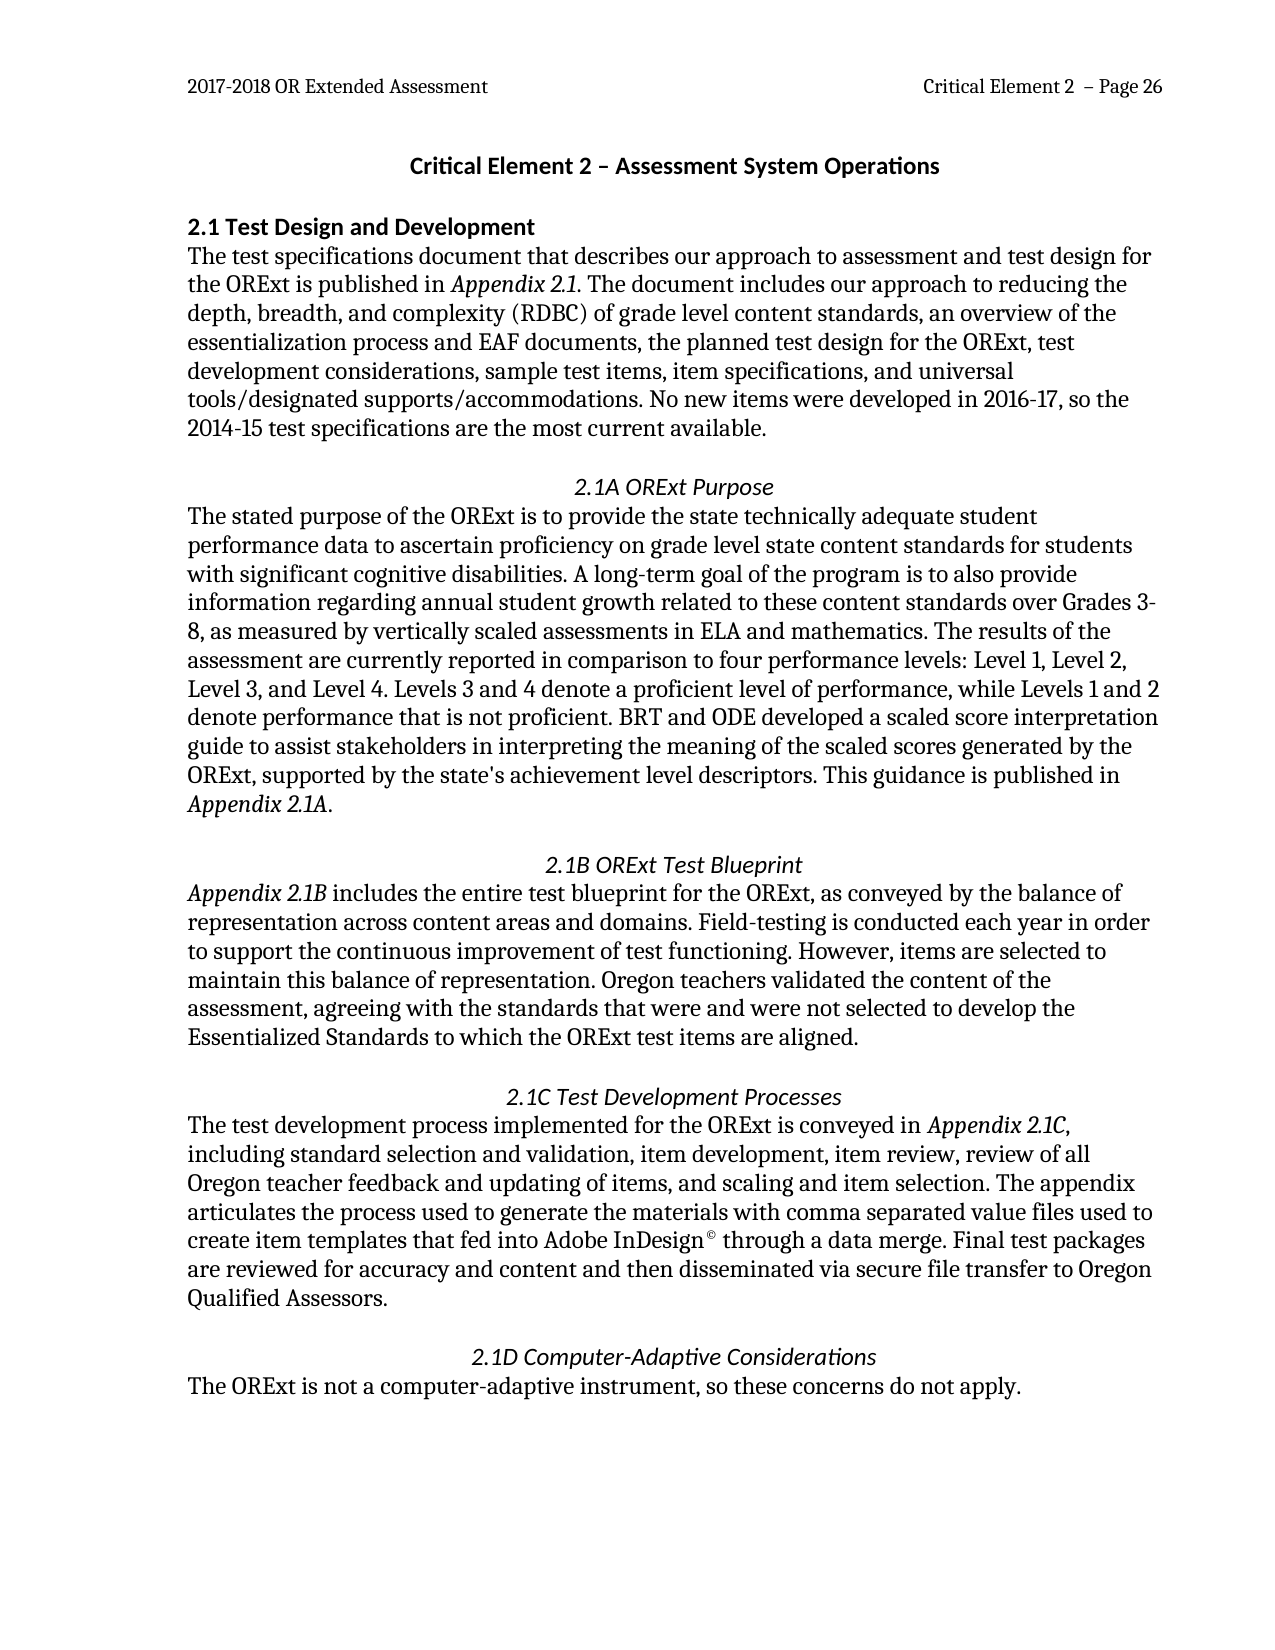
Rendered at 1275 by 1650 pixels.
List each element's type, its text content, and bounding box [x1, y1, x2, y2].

text The test specifications document that describes our approach to assessment and test design for the ORExt is published in Appendix 2.1. The document includes our approach to reducing the depth, breadth, and complexity (RDBC) of grade level content standards, an overview of the essentialization process and EAF documents, the planned test design for the ORExt, test development considerations, sample test items, item specifications, and universal tools/designated supports/accommodations. No new items were developed in 2016-17, so the 2014-15 test specifications are the most current available. [187, 242, 1162, 443]
text 2.1B ORExt Test Blueprint [187, 849, 1162, 879]
text The ORExt is not a computer-adaptive instrument, so these concerns do not apply. [187, 1372, 1162, 1400]
text 2.1C Test Development Processes [187, 1081, 1162, 1111]
text Appendix 2.1B includes the entire test blueprint for the ORExt, as conveyed by the balance of representation across content areas and domains. Field-testing is conducted each year in order to support the continuous improvement of test functioning. However, items are selected to maintain this balance of representation. Oregon teachers validated the content of the assessment, agreeing with the standards that were and were not selected to develop the Essentialized Standards to which the ORExt test items are aligned. [187, 879, 1162, 1052]
text Critical Element 2 – Assessment System Operations [187, 150, 1162, 181]
title 2.1 Test Design and Development [187, 211, 1162, 242]
text 2.1A ORExt Purpose [187, 472, 1162, 502]
text 2.1D Computer-Adaptive Considerations [187, 1341, 1162, 1372]
text The test development process implemented for the ORExt is conveyed in Appendix 2.1C, including standard selection and validation, item development, item review, review of all Oregon teacher feedback and updating of items, and scaling and item selection. The appendix articulates the process used to generate the materials with comma separated value files used to create item templates that fed into Adobe InDesign© through a data merge. Final test packages are reviewed for accuracy and content and then disseminated via secure file transfer to Oregon Qualified Assessors. [187, 1111, 1162, 1312]
text The stated purpose of the ORExt is to provide the state technically adequate student performance data to ascertain proficiency on grade level state content standards for students with significant cognitive disabilities. A long-term goal of the program is to also provide information regarding annual student growth related to these content standards over Grades 3-8, as measured by vertically scaled assessments in ELA and mathematics. The results of the assessment are currently reported in comparison to four performance levels: Level 1, Level 2, Level 3, and Level 4. Levels 3 and 4 denote a proficient level of performance, while Levels 1 and 2 denote performance that is not proficient. BRT and ODE developed a scaled score interpretation guide to assist stakeholders in interpreting the meaning of the scaled scores generated by the ORExt, supported by the state's achievement level descriptors. This guidance is published in Appendix 2.1A. [187, 502, 1162, 818]
